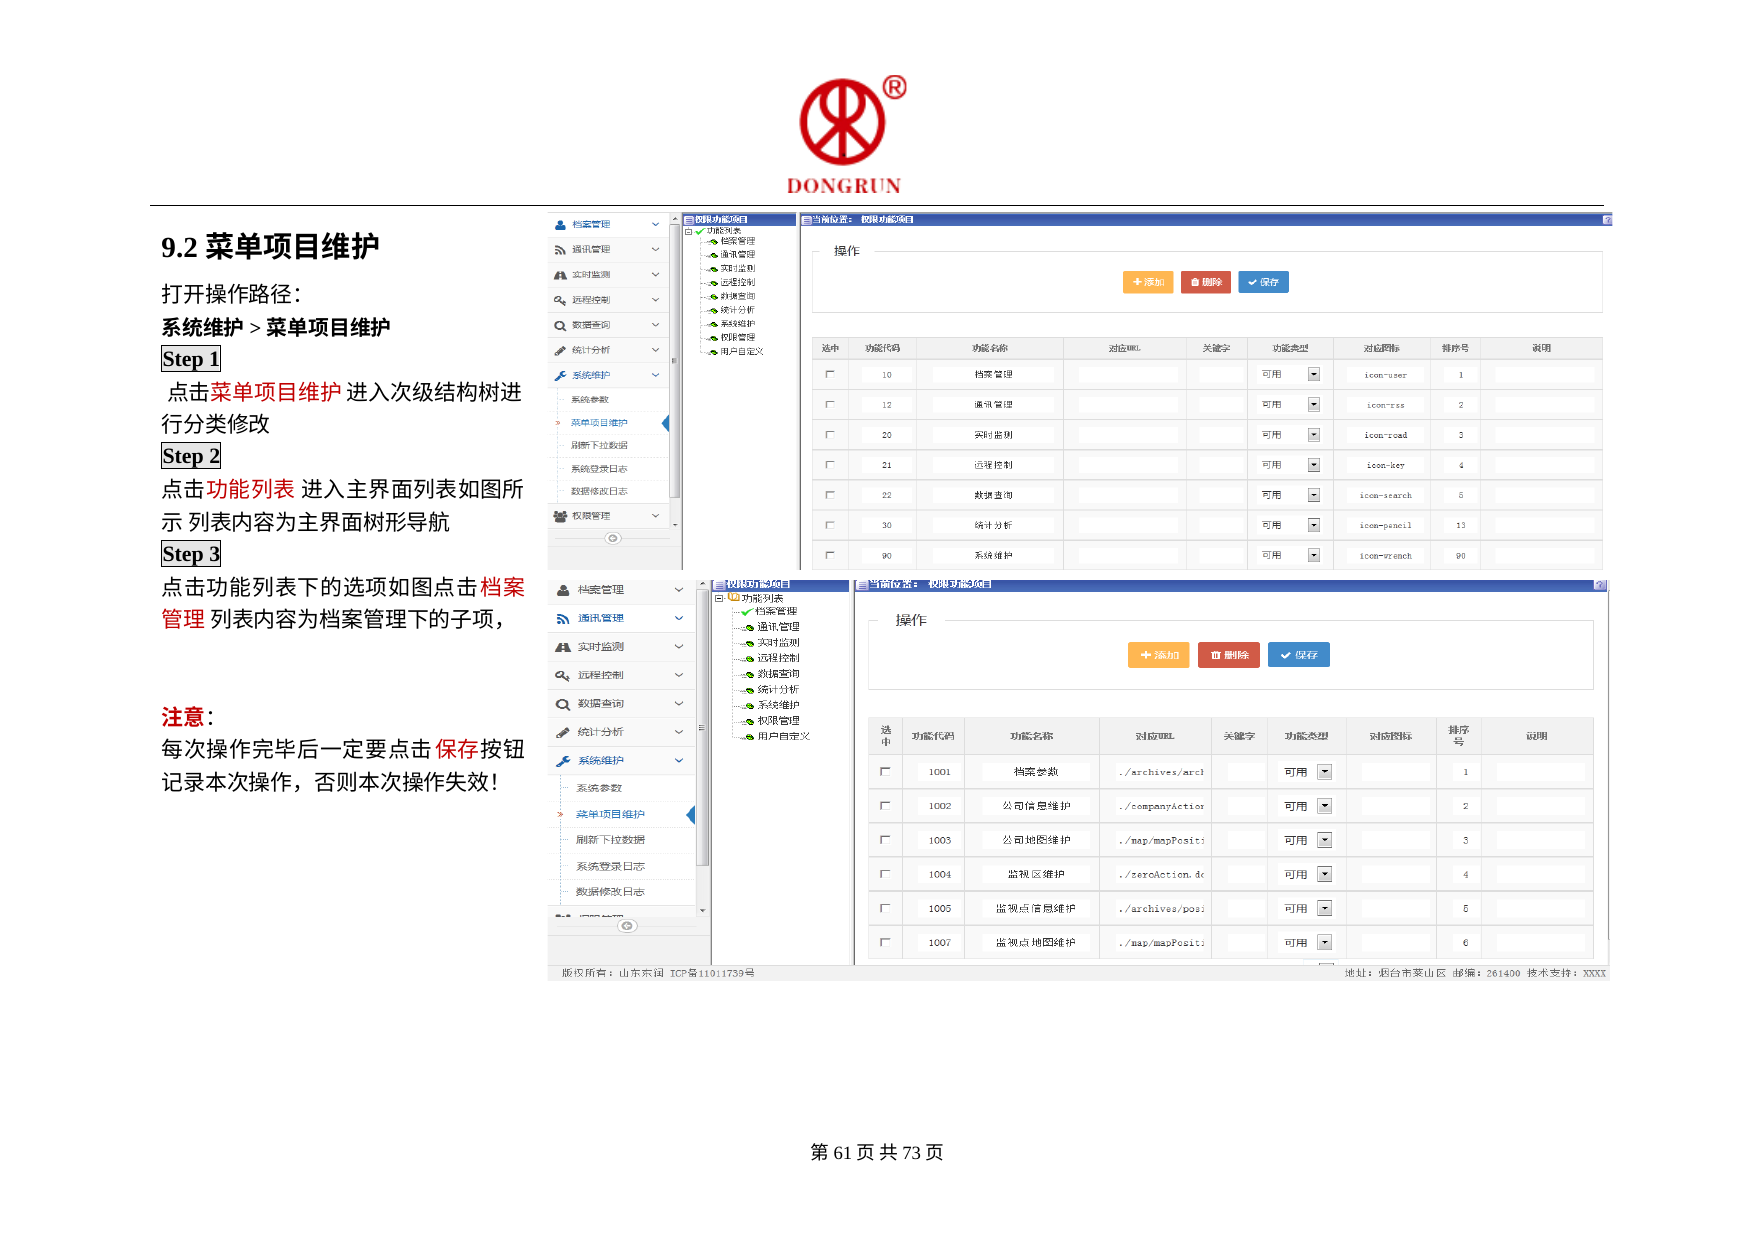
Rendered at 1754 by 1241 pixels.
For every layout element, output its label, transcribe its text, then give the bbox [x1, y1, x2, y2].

picture [547, 212, 1613, 570]
picture [547, 580, 1610, 981]
table_cell 9.2 菜单项目维护 打开操作路径： 系统维护 > 菜单项目维护 Step 1 点击菜单项目维护 进入次级结构树进行分类修改 Step 2 点击功能列表 进入主界面列表如图所示 列表内容为主界面树形导航 Step 3 点击功能列表下的选项如图点击档案管理 列表内容为档案管理下的子项， 注意： 每次操作完毕后一定要点击保存按钮 记录本次操作，否则本次操作失效！ [150, 212, 536, 1003]
table_cell [536, 212, 1626, 1003]
picture [787, 75, 907, 193]
